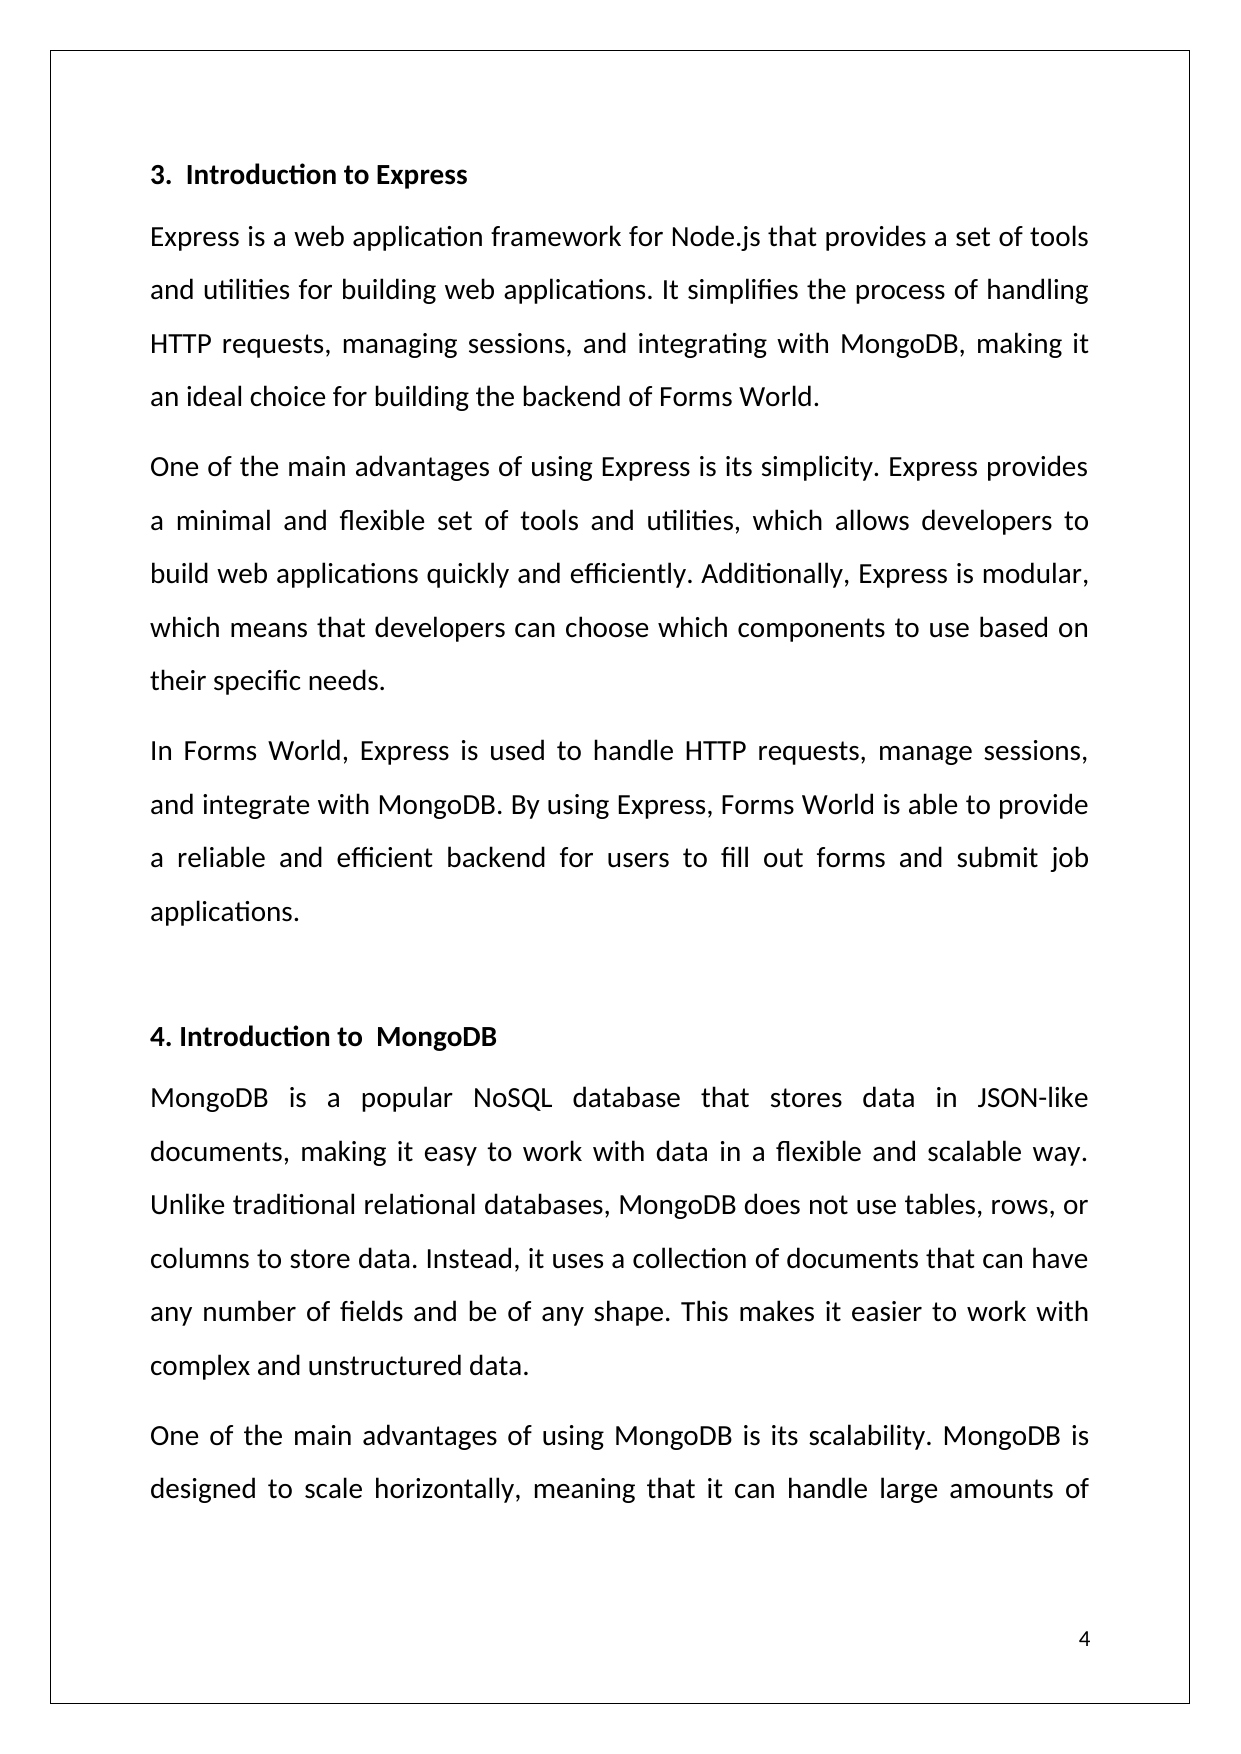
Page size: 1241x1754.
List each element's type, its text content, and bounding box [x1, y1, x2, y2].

text Express is a web application framework for Node.js that provides a set of tools and utilities for building web applications. It simplifies the process of handling HTTP requests, managing sessions, and integrating with MongoDB, making it an ideal choice for building the backend of Forms World. [150, 218, 1090, 414]
text 3. Introduction to Express [150, 156, 1090, 192]
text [150, 1417, 1090, 1506]
text One of the main advantages of using Express is its simplicity. Express provides a minimal and flexible set of tools and utilities, which allows developers to build web applications quickly and efficiently. Additionally, Express is modular, which means that developers can choose which components to use based on their specific needs. [150, 448, 1090, 698]
text 4. Introduction to MongoDB [150, 1018, 1090, 1053]
text MongoDB is a popular NoSQL database that stores data in JSON-like documents, making it easy to work with data in a flexible and scalable way. Unlike traditional relational databases, MongoDB does not use tables, rows, or columns to store data. Instead, it uses a collection of documents that can have any number of fields and be of any shape. This makes it easier to work with complex and unstructured data. [150, 1079, 1090, 1382]
text In Forms World, Express is used to handle HTTP requests, manage sessions, and integrate with MongoDB. By using Express, Forms World is able to provide a reliable and efficient backend for users to fill out forms and submit job applications. [150, 732, 1090, 928]
